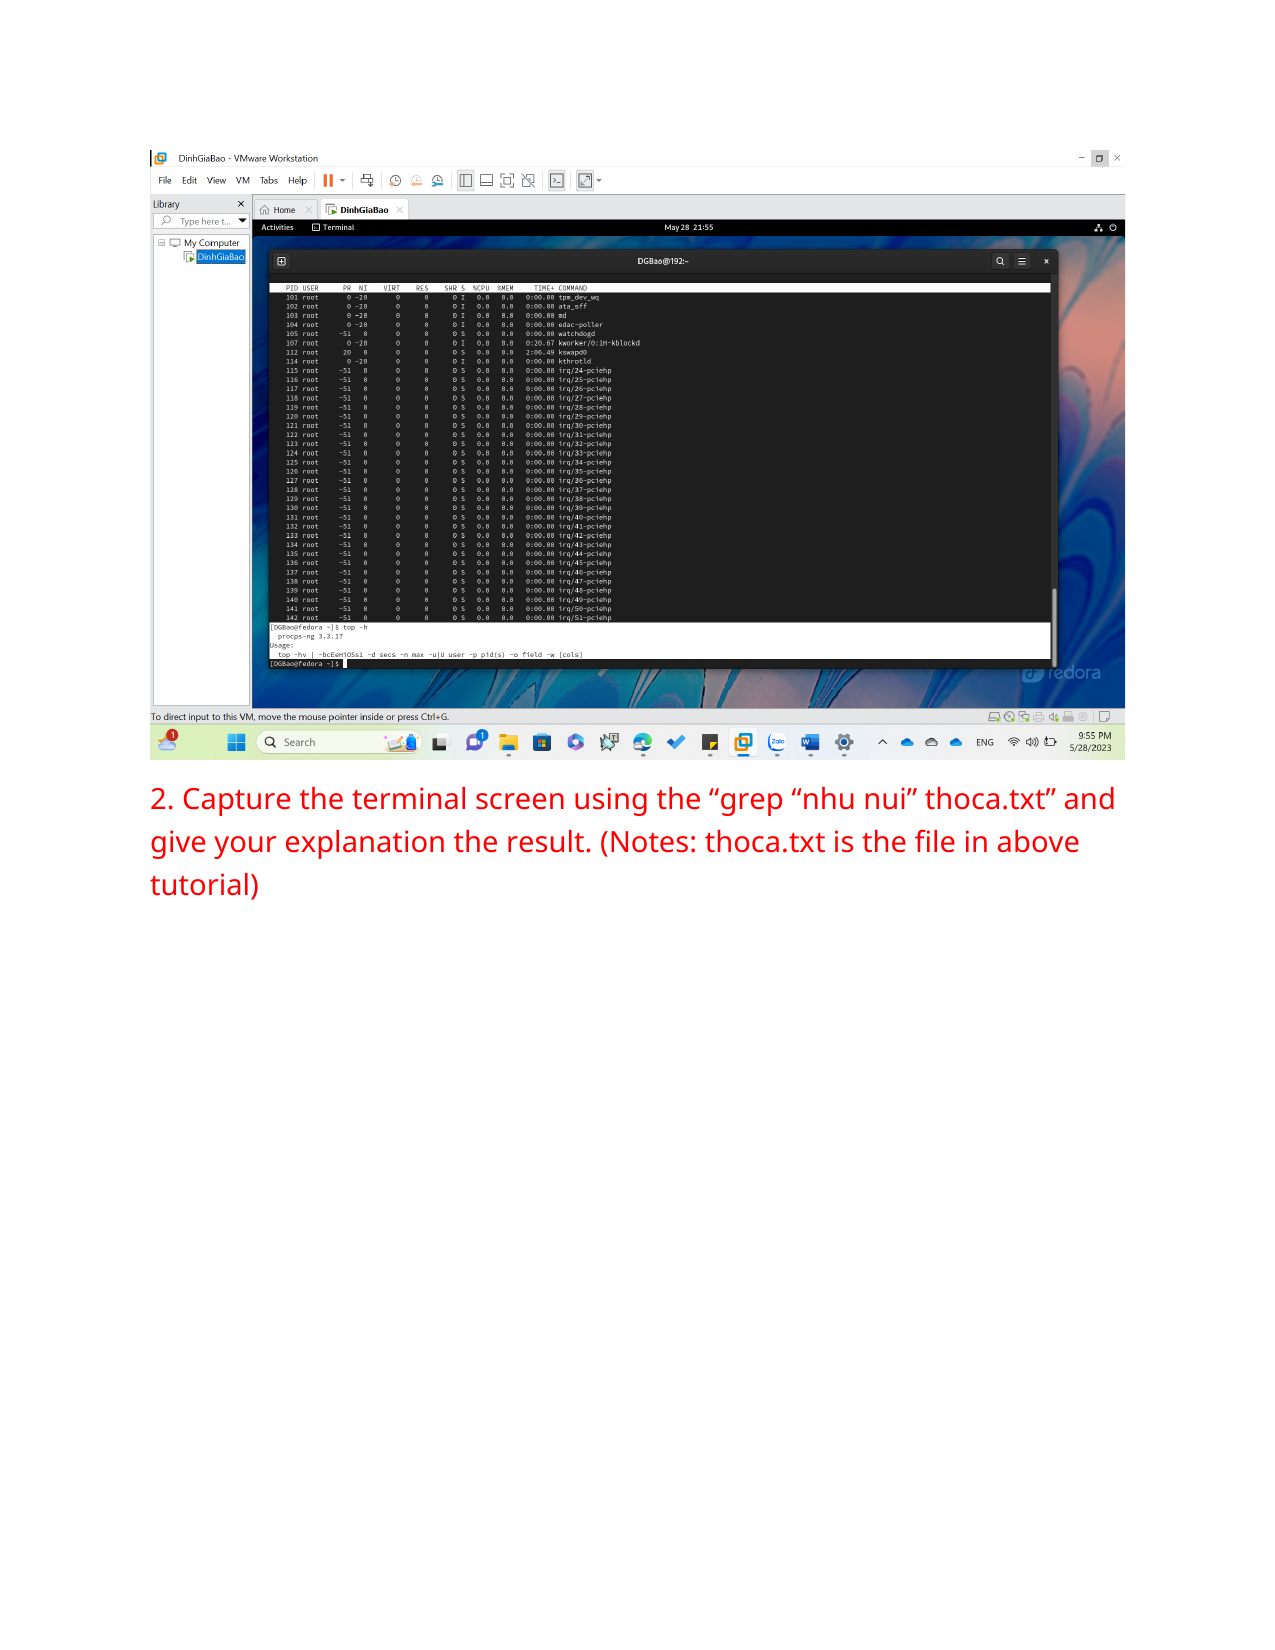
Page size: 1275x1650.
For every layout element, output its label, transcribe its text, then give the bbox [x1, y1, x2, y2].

text 2. Capture the terminal screen using the “grep “nhu nui” thoca.txt” and give your explanation the result. (Notes: thoca.txt is the file in above tutorial) [150, 778, 1125, 903]
picture [150, 150, 1125, 760]
